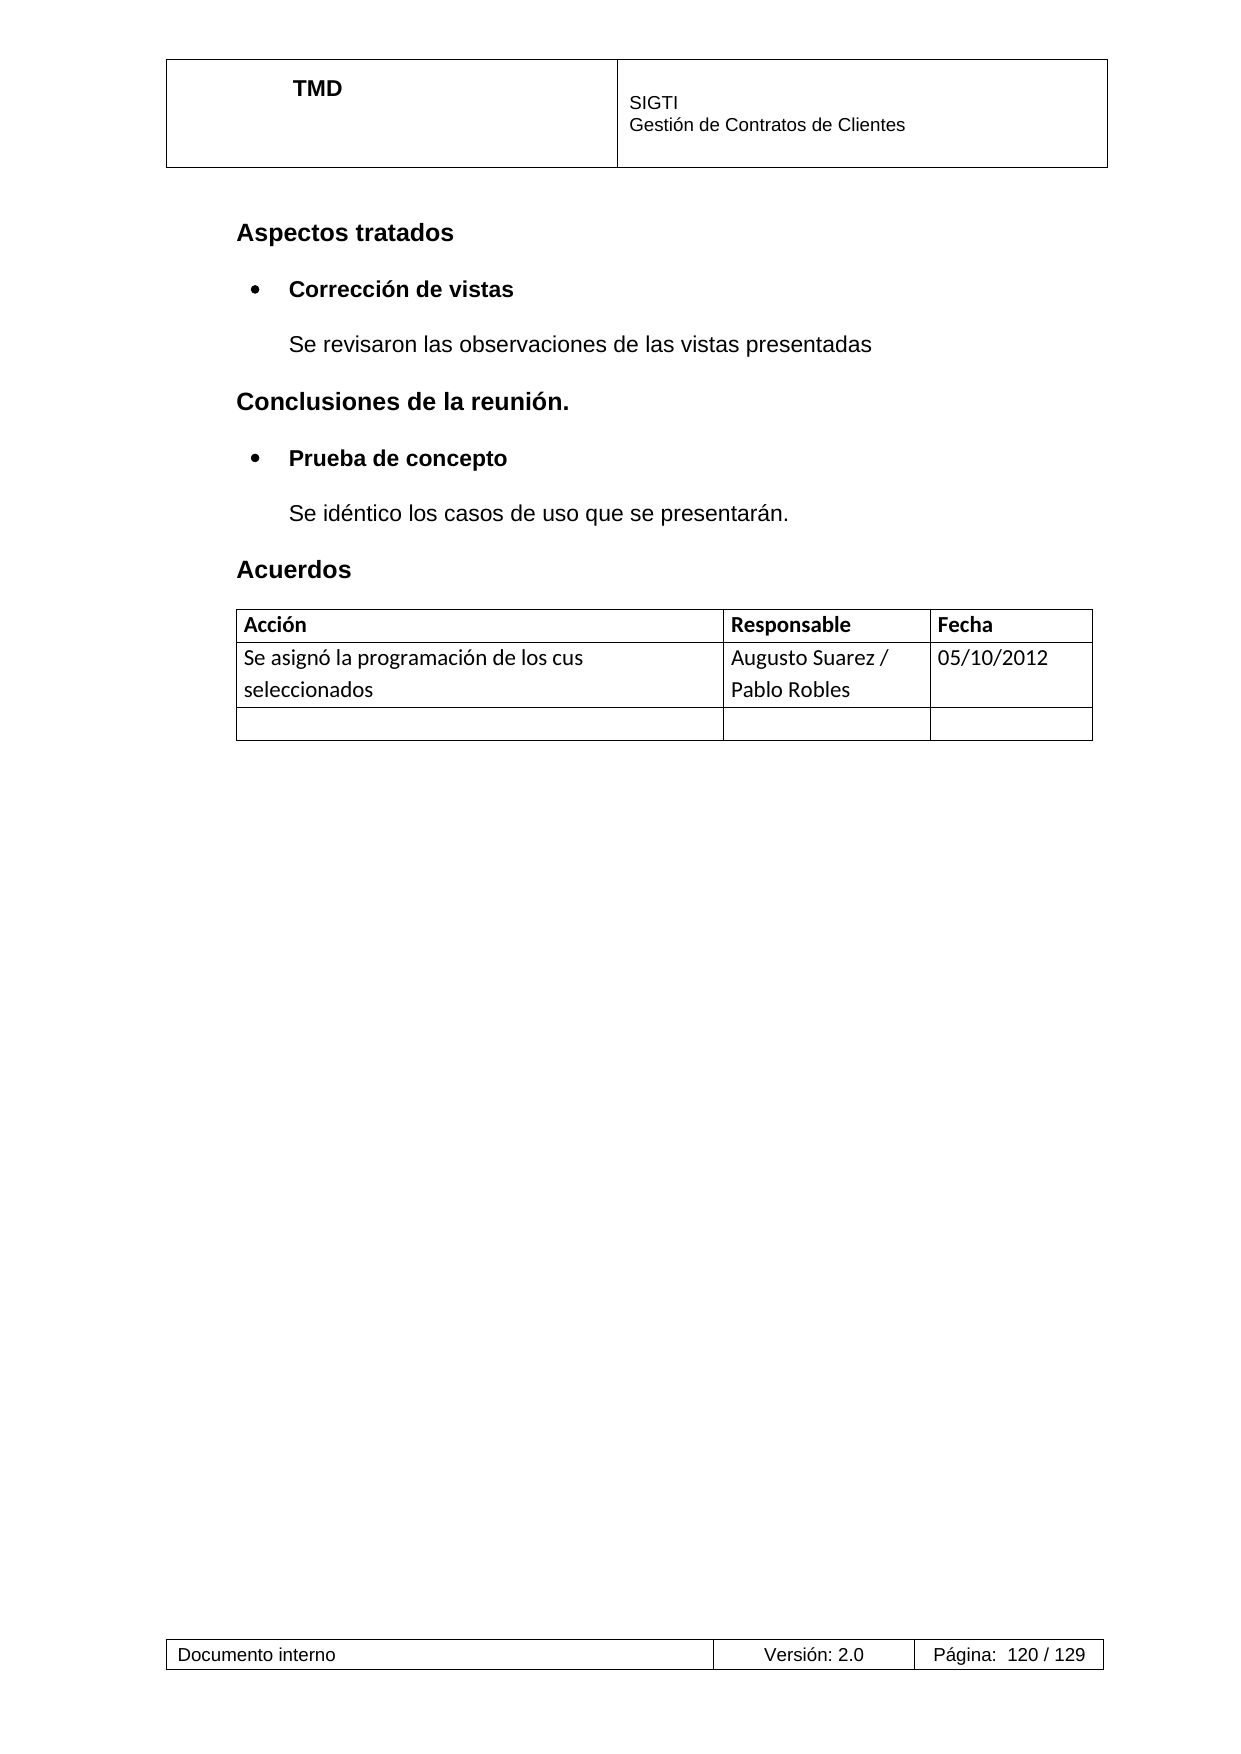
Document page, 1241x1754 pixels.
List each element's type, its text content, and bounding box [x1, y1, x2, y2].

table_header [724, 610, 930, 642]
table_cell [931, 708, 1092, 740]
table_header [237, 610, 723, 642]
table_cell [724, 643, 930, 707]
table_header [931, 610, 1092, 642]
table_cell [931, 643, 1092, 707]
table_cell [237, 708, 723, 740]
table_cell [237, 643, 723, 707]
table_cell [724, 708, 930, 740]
list Se revisaron las observaciones de las vistas presentadas [288, 331, 1092, 358]
list Prueba de concepto [251, 444, 1092, 471]
list Aspectos tratados [236, 218, 1092, 247]
list Corrección de vistas [251, 276, 1092, 302]
list Se idéntico los casos de uso que se presentarán. [288, 500, 1092, 526]
list Conclusiones de la reunión. [236, 386, 1092, 415]
list Acuerdos [236, 555, 1092, 584]
